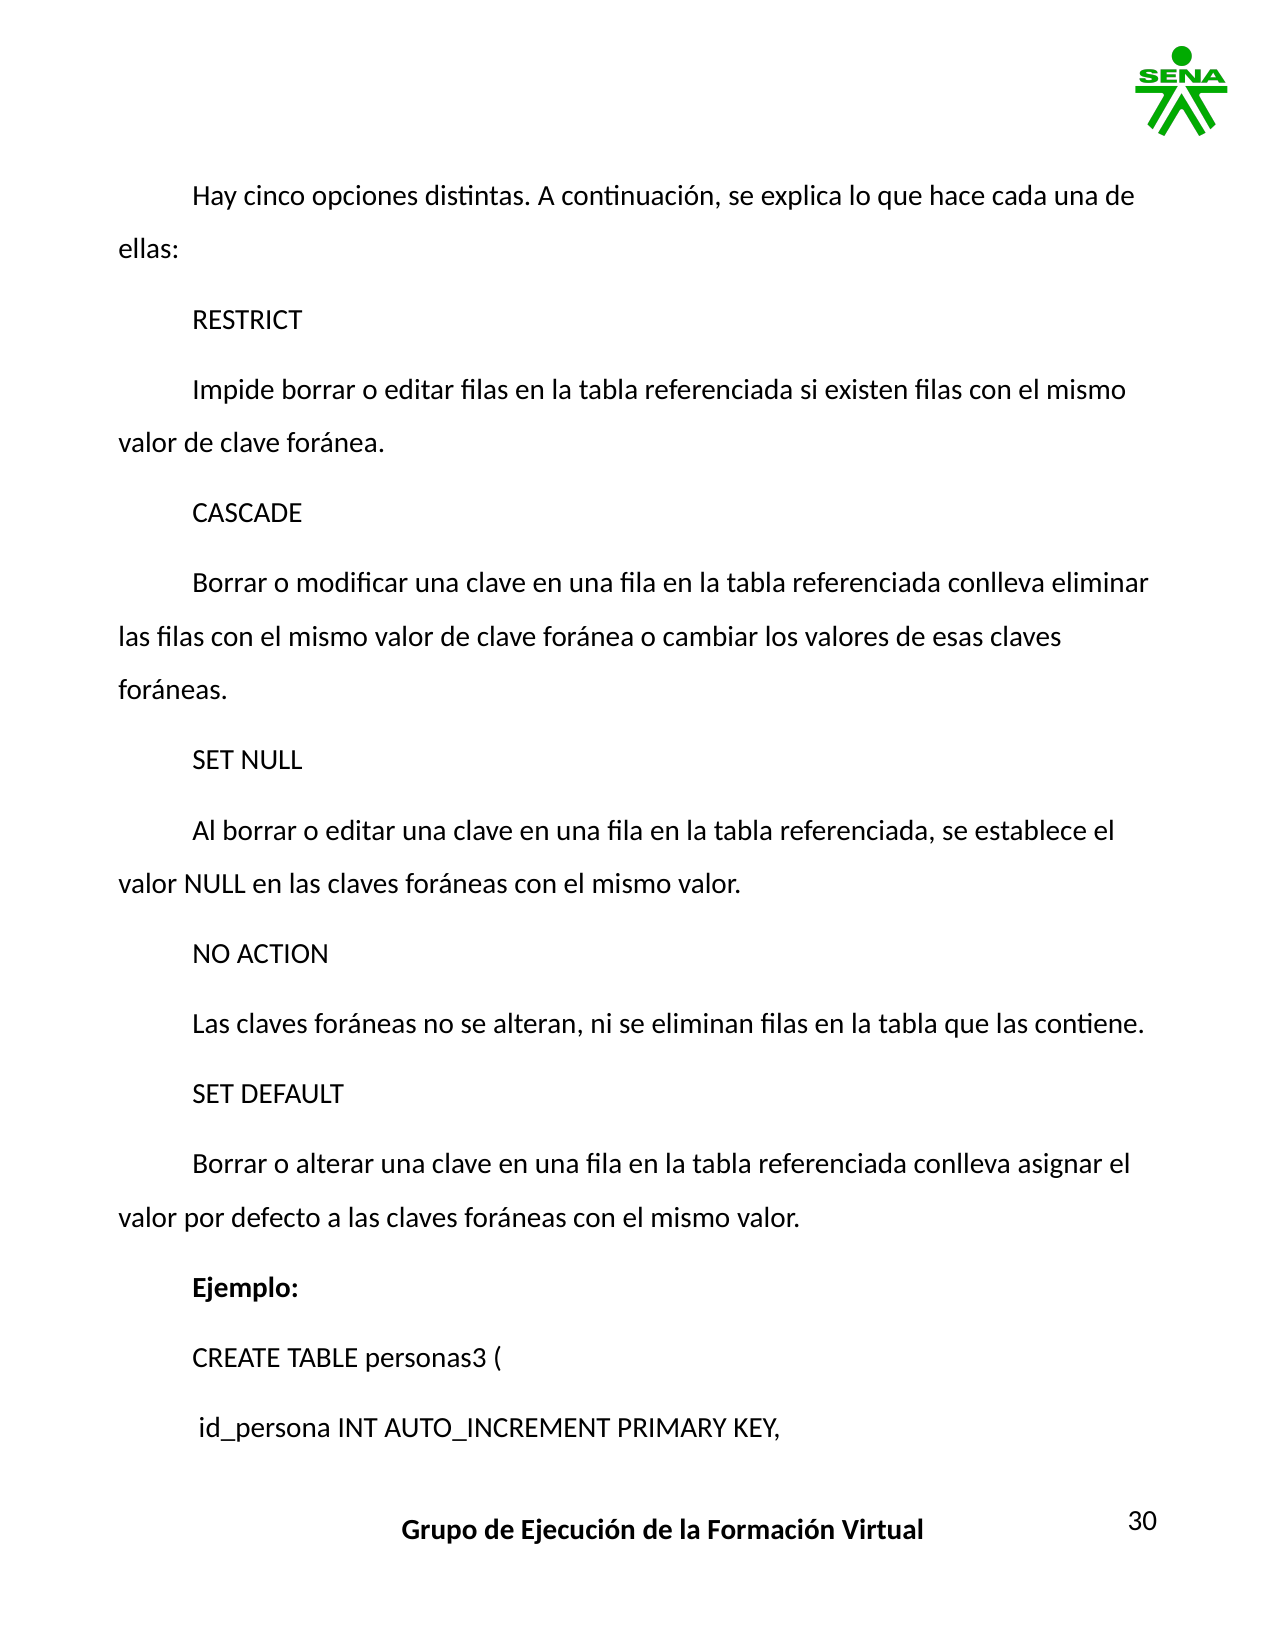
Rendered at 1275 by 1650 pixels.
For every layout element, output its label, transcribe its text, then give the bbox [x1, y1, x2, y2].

text Impide borrar o editar filas en la tabla referenciada si existen filas con el mismo valor de clave foránea. [118, 371, 1157, 460]
text CASCADE [118, 494, 1157, 530]
text Las claves foráneas no se alteran, ni se eliminan filas en la tabla que las contiene. [118, 1005, 1157, 1041]
text NO ACTION [118, 935, 1157, 971]
text Ejemplo: [118, 1269, 1157, 1304]
text Borrar o modificar una clave en una fila en la tabla referenciada conlleva eliminar las filas con el mismo valor de clave foránea o cambiar los valores de esas claves foráneas. [118, 564, 1157, 707]
text id_persona INT AUTO_INCREMENT PRIMARY KEY, [118, 1409, 1157, 1445]
picture [1135, 46, 1228, 136]
text CREATE TABLE personas3 ( [118, 1339, 1157, 1375]
text Hay cinco opciones distintas. A continuación, se explica lo que hace cada una de ellas: [118, 177, 1157, 266]
text Borrar o alterar una clave en una fila en la tabla referenciada conlleva asignar el valor por defecto a las claves foráneas con el mismo valor. [118, 1145, 1157, 1234]
text SET NULL [118, 741, 1157, 777]
text Al borrar o editar una clave en una fila en la tabla referenciada, se establece el valor NULL en las claves foráneas con el mismo valor. [118, 812, 1157, 901]
text RESTRICT [118, 301, 1157, 336]
text SET DEFAULT [118, 1075, 1157, 1111]
